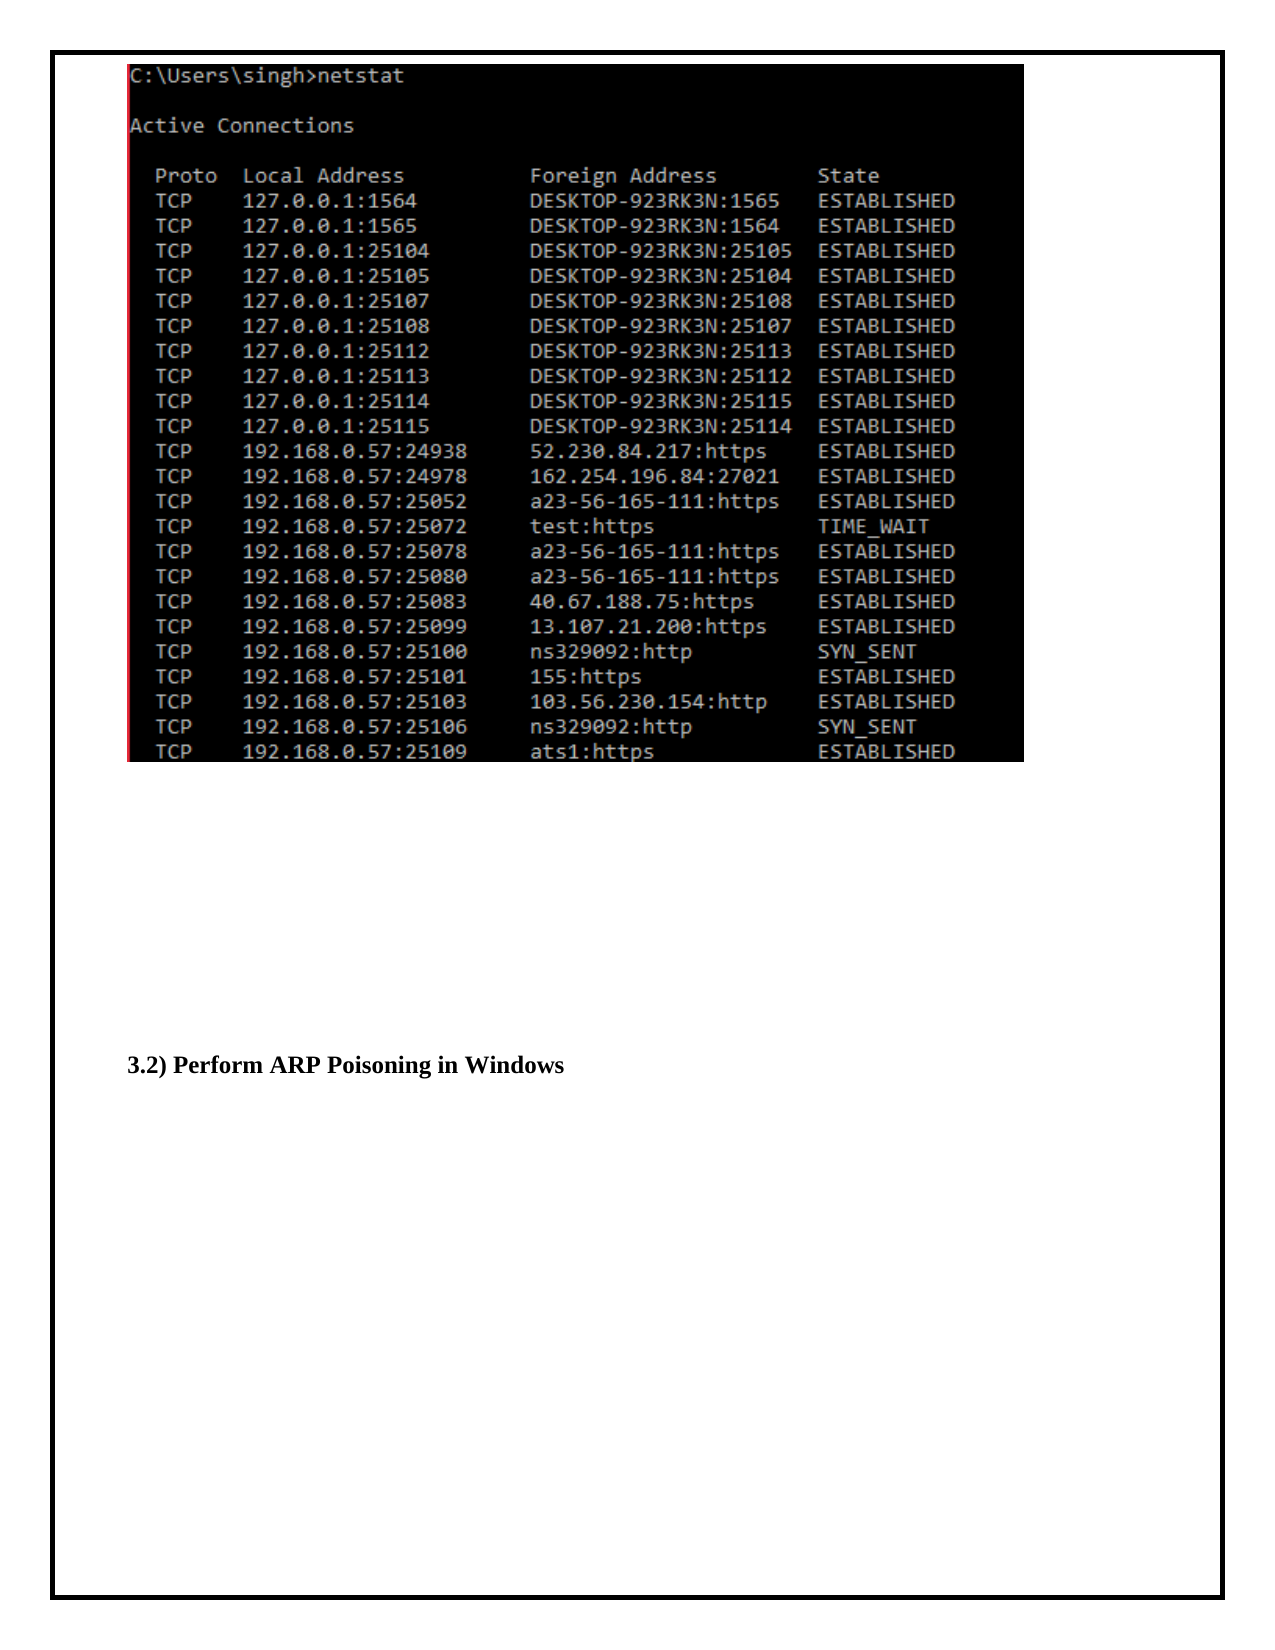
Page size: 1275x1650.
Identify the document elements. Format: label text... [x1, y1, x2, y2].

picture [127, 64, 1024, 762]
text 3.2) Perform ARP Poisoning in Windows [127, 1050, 1167, 1079]
